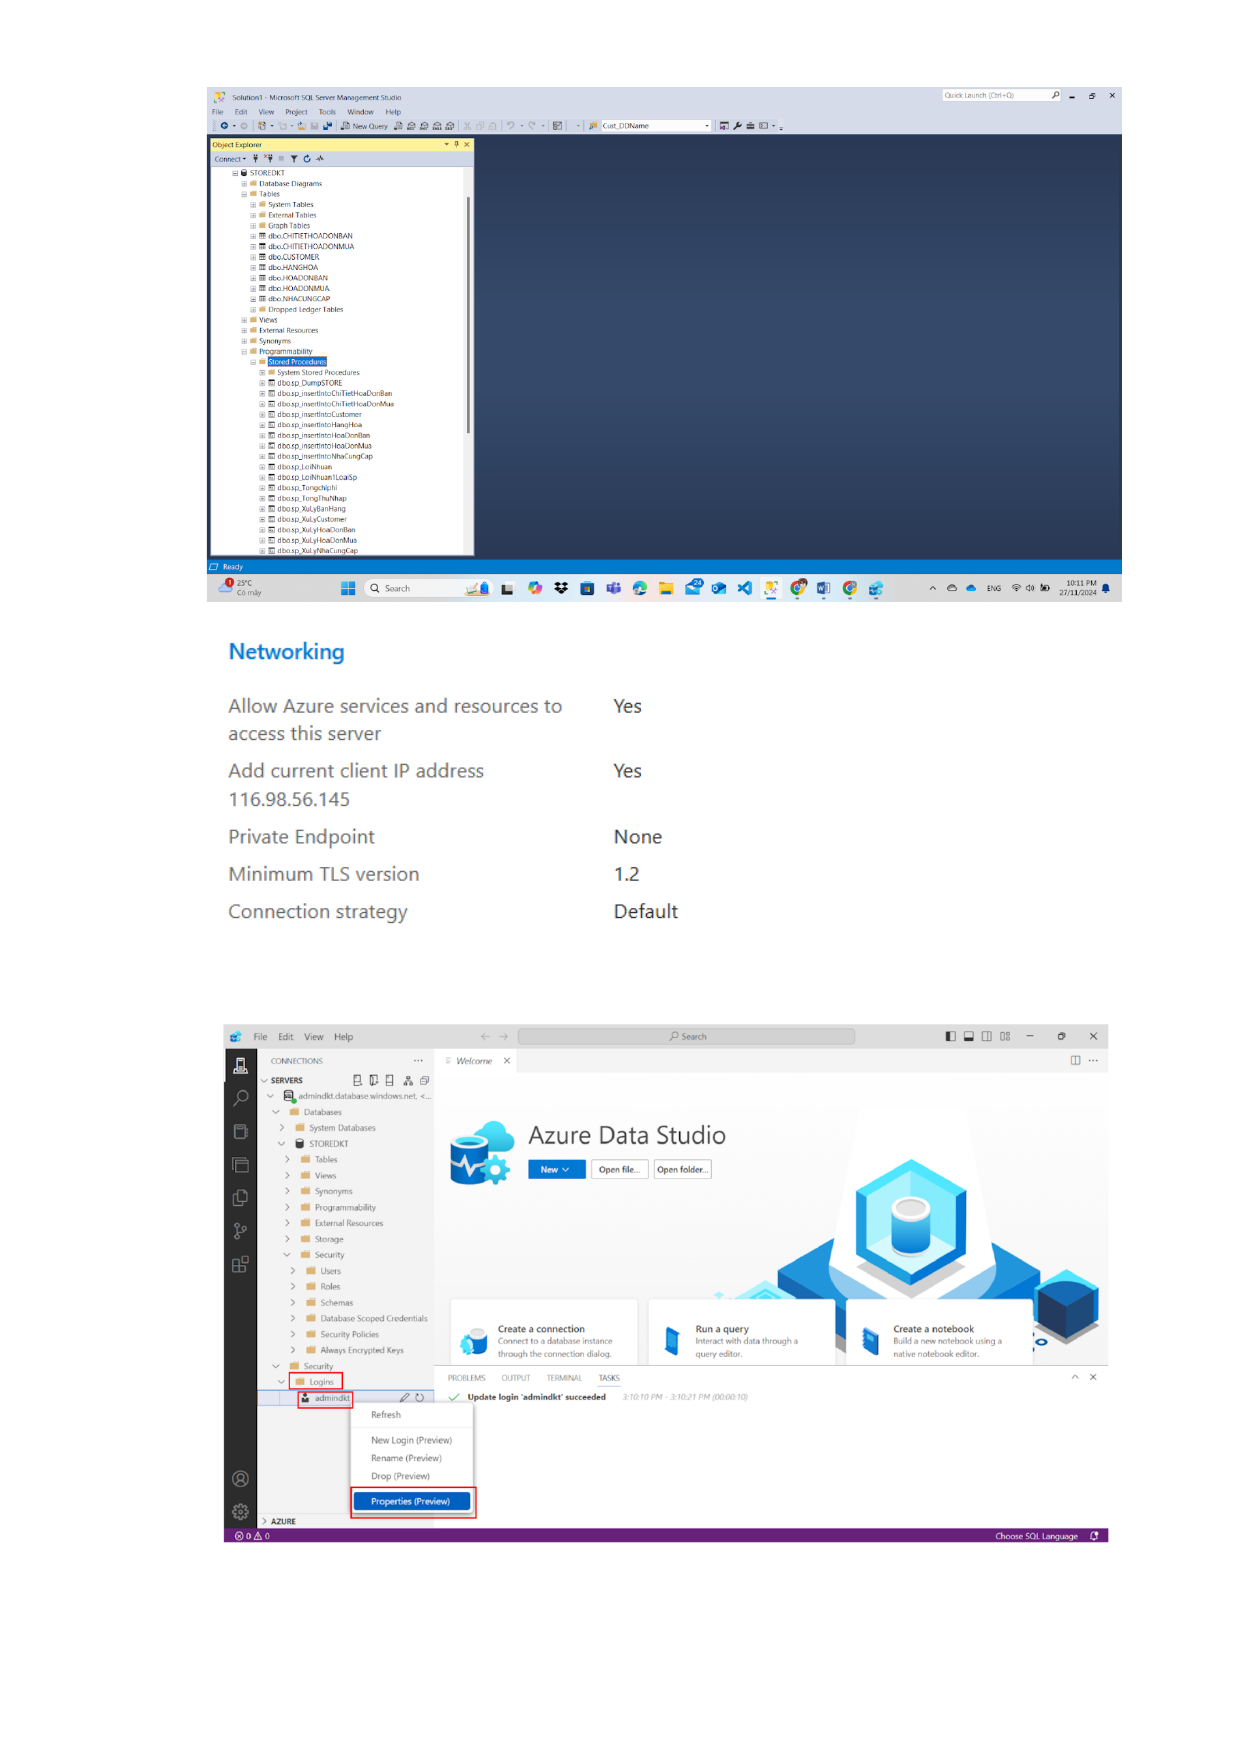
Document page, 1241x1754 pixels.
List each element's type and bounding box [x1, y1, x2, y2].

picture [206, 617, 1122, 978]
picture [206, 999, 1123, 1586]
picture [206, 87, 1122, 602]
